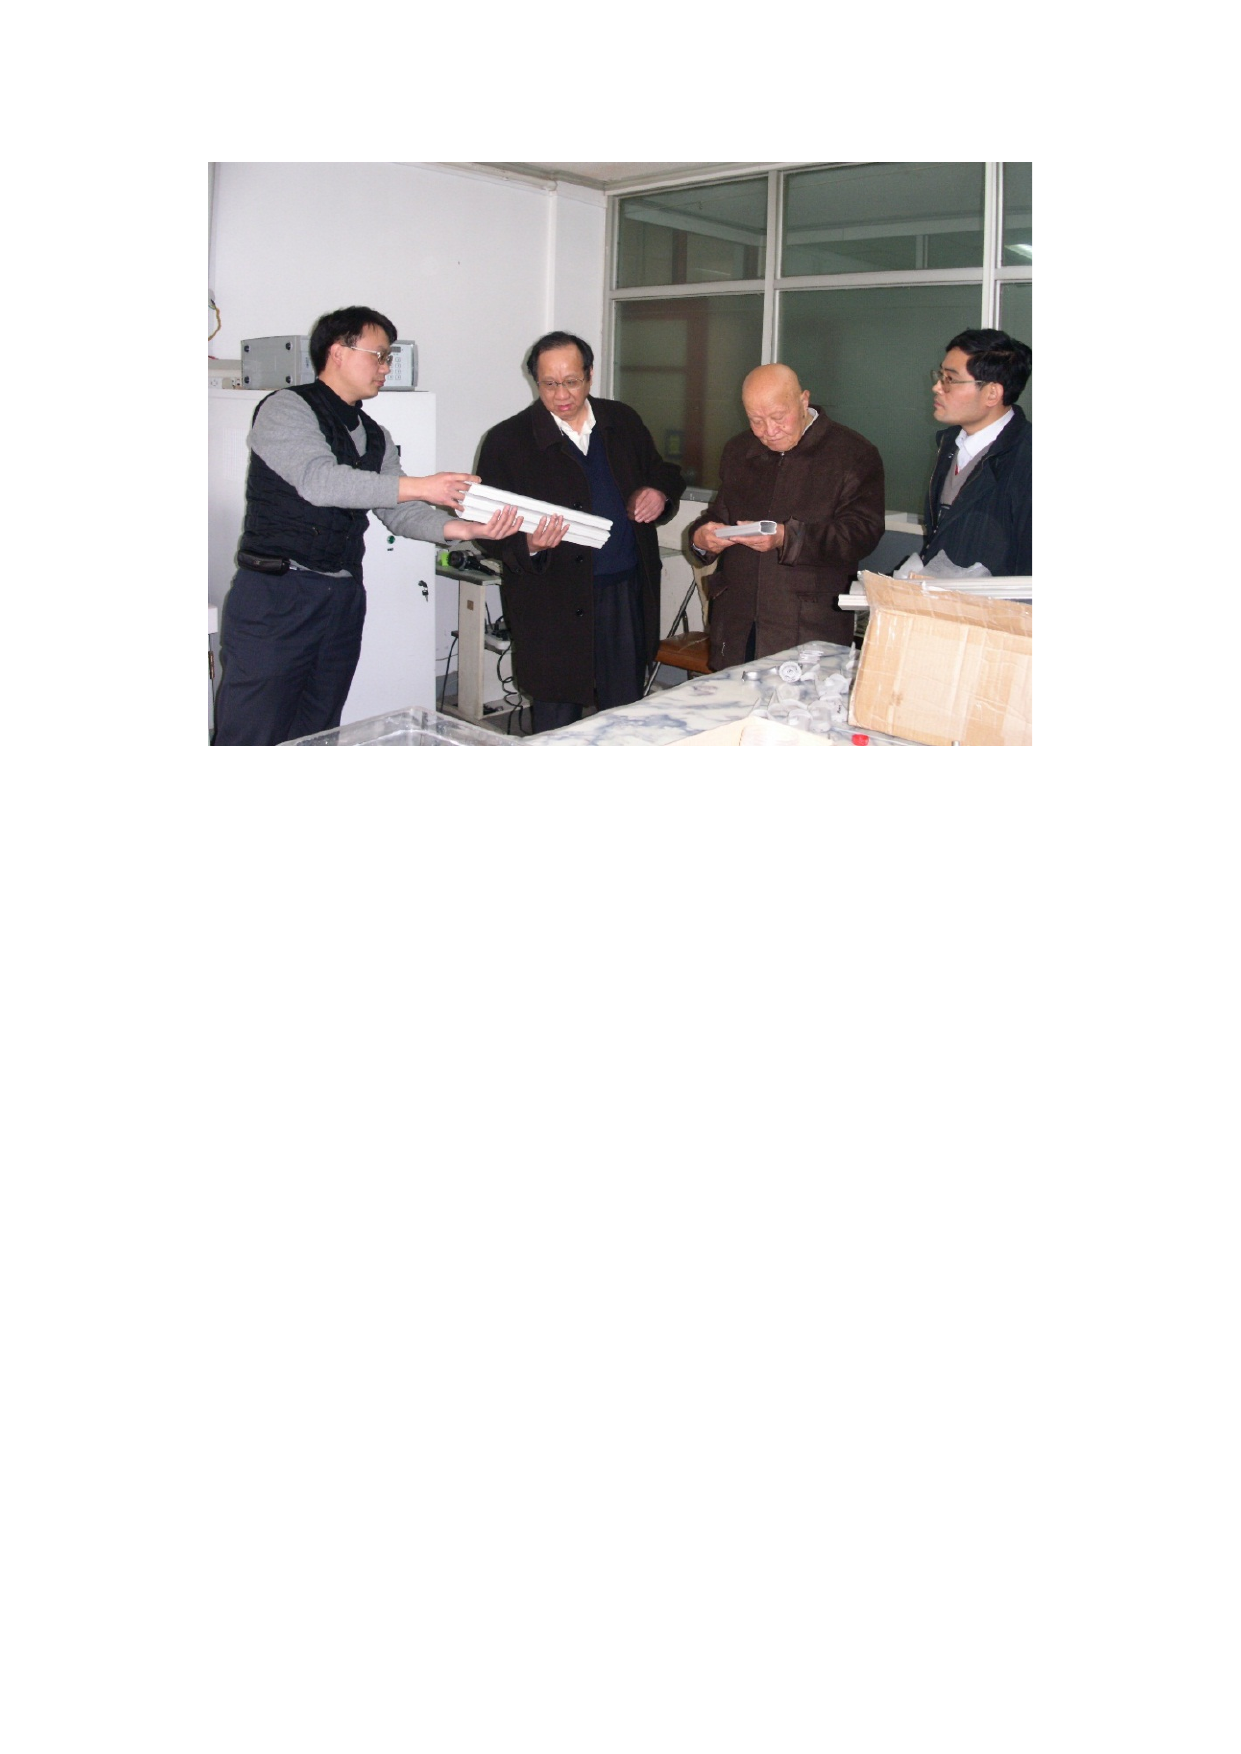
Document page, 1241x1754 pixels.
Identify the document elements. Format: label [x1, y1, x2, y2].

picture [208, 162, 1033, 746]
